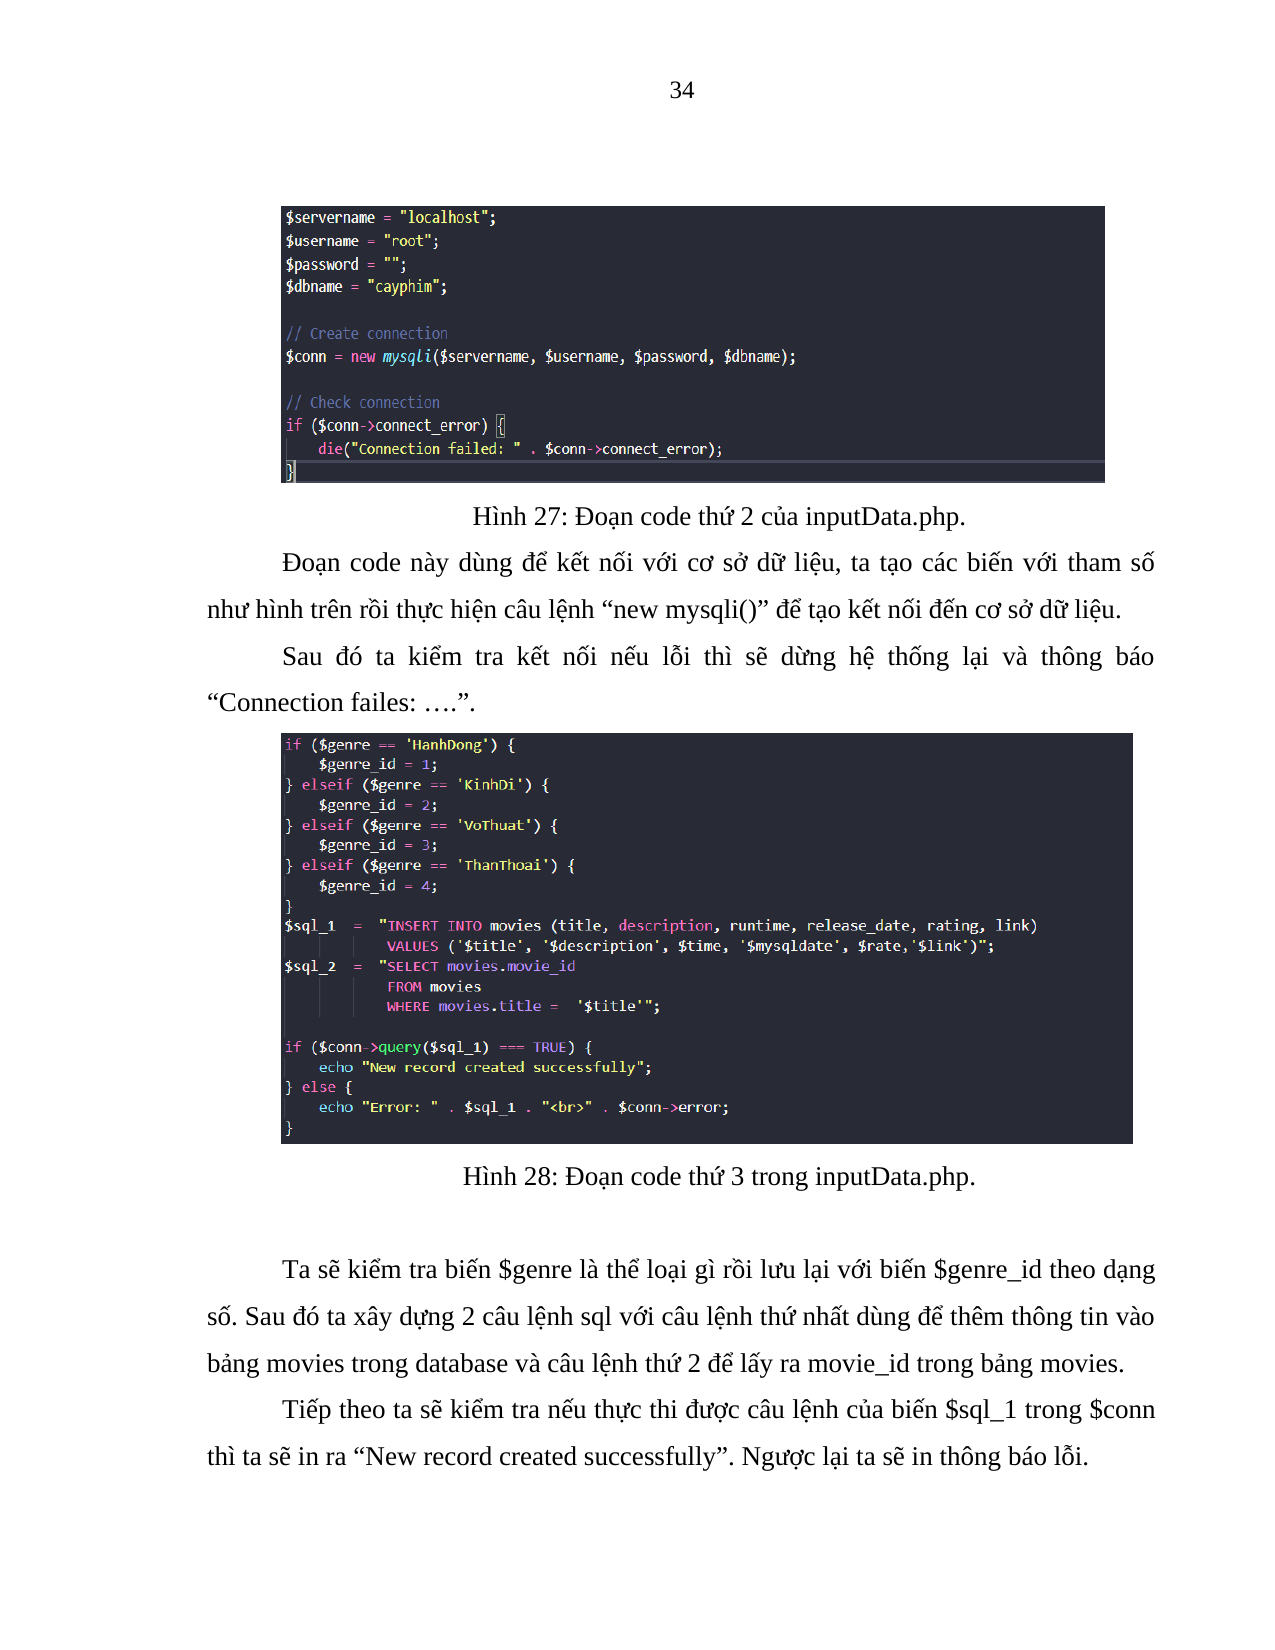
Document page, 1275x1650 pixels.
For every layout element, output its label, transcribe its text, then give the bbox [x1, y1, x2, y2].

picture [281, 733, 1133, 1144]
text Đoạn code này dùng để kết nối với cơ sở dữ liệu, ta tạo các biến với tham số như hình trên rồi thực hiện câu lệnh “new mysqli()” để tạo kết nối đến cơ sở dữ liệu. [207, 546, 1157, 624]
text Tiếp theo ta sẽ kiểm tra nếu thực thi được câu lệnh của biến $sql_1 trong $conn thì ta sẽ in ra “New record created successfully”. Ngược lại ta sẽ in thông báo lỗi. [207, 1393, 1157, 1471]
text Sau đó ta kiểm tra kết nối nếu lỗi thì sẽ dừng hệ thống lại và thông báo “Connection failes: ….”. [207, 640, 1157, 718]
picture [281, 206, 1105, 483]
text Ta sẽ kiểm tra biến $genre là thể loại gì rồi lưu lại với biến $genre_id theo dạng số. Sau đó ta xây dựng 2 câu lệnh sql với câu lệnh thứ nhất dùng để thêm thông tin vào bảng movies trong database và câu lệnh thứ 2 để lấy ra movie_id trong bảng movies. [207, 1253, 1157, 1378]
